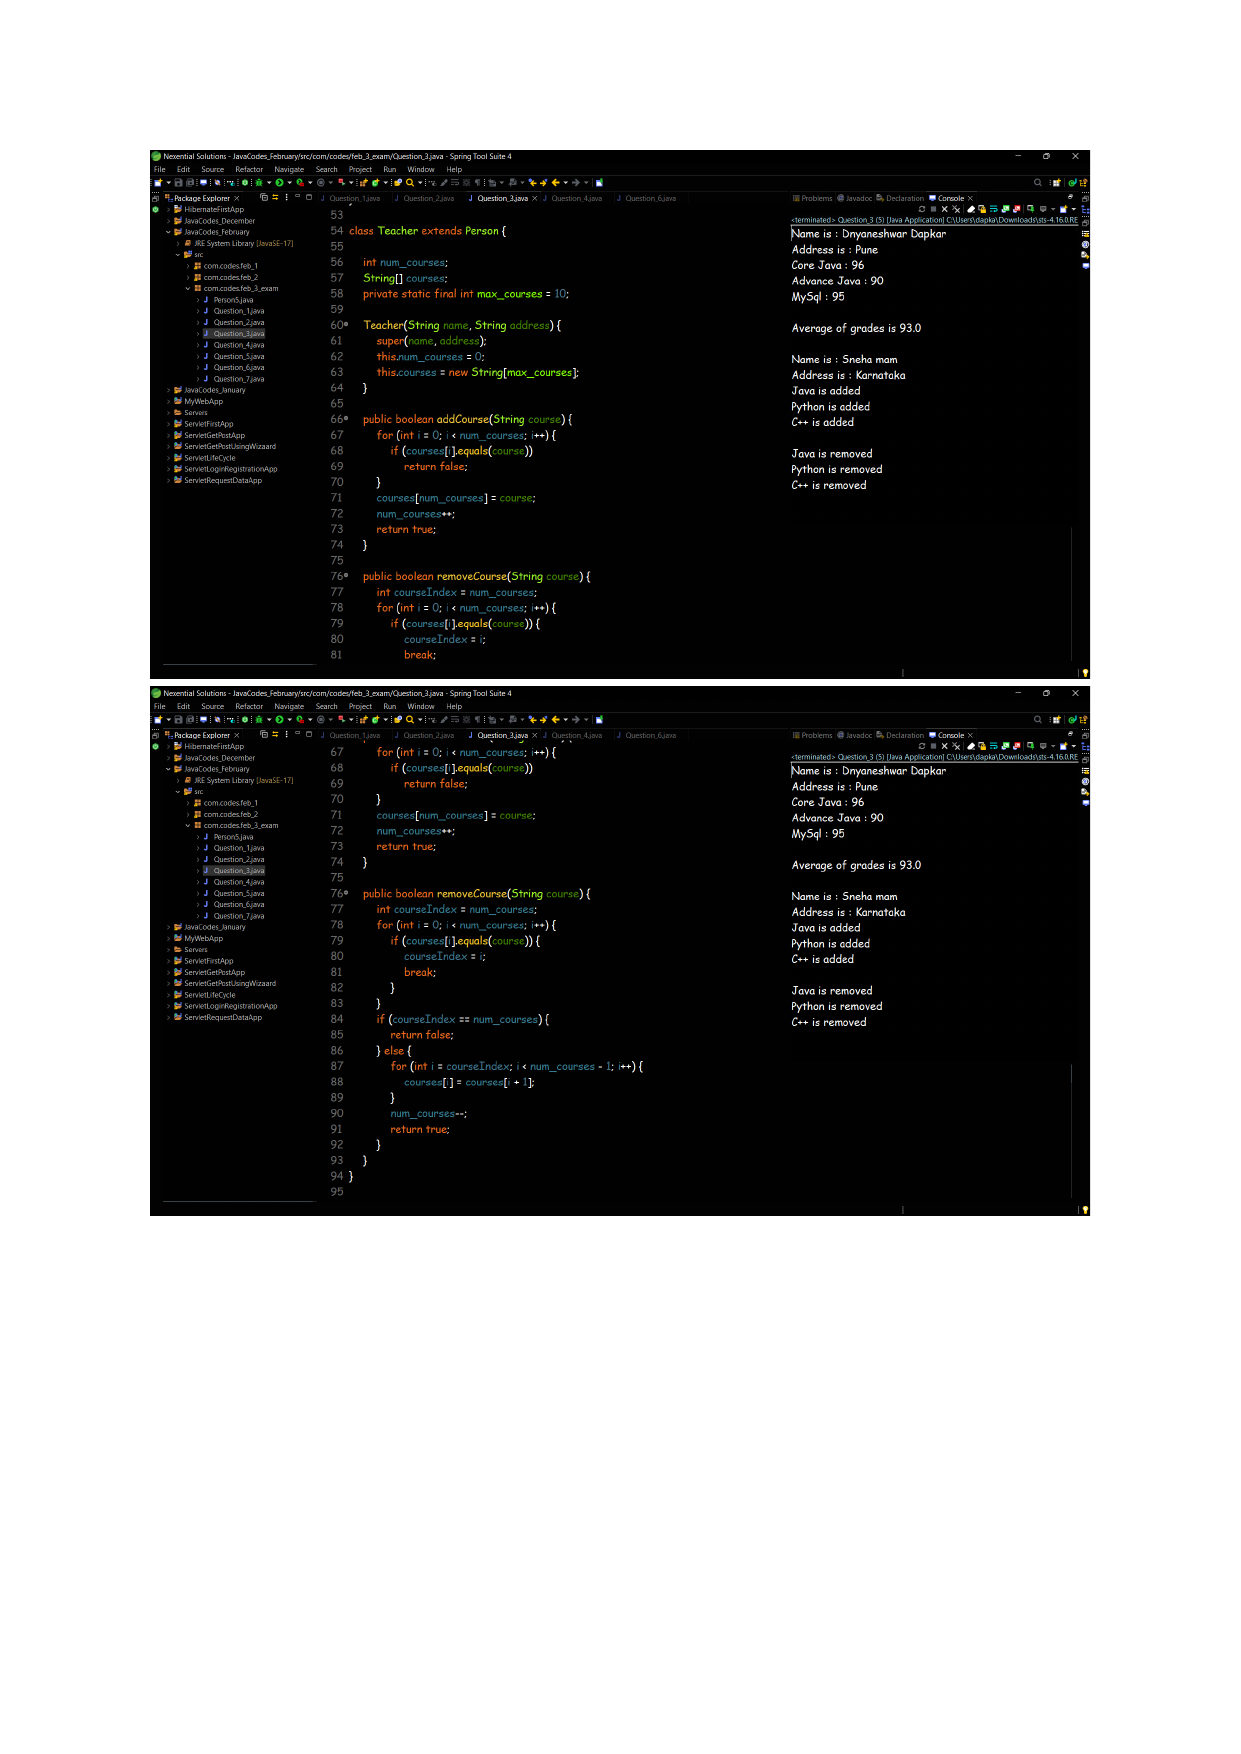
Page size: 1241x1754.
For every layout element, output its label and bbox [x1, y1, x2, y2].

picture [150, 686, 1091, 1216]
picture [150, 150, 1091, 679]
